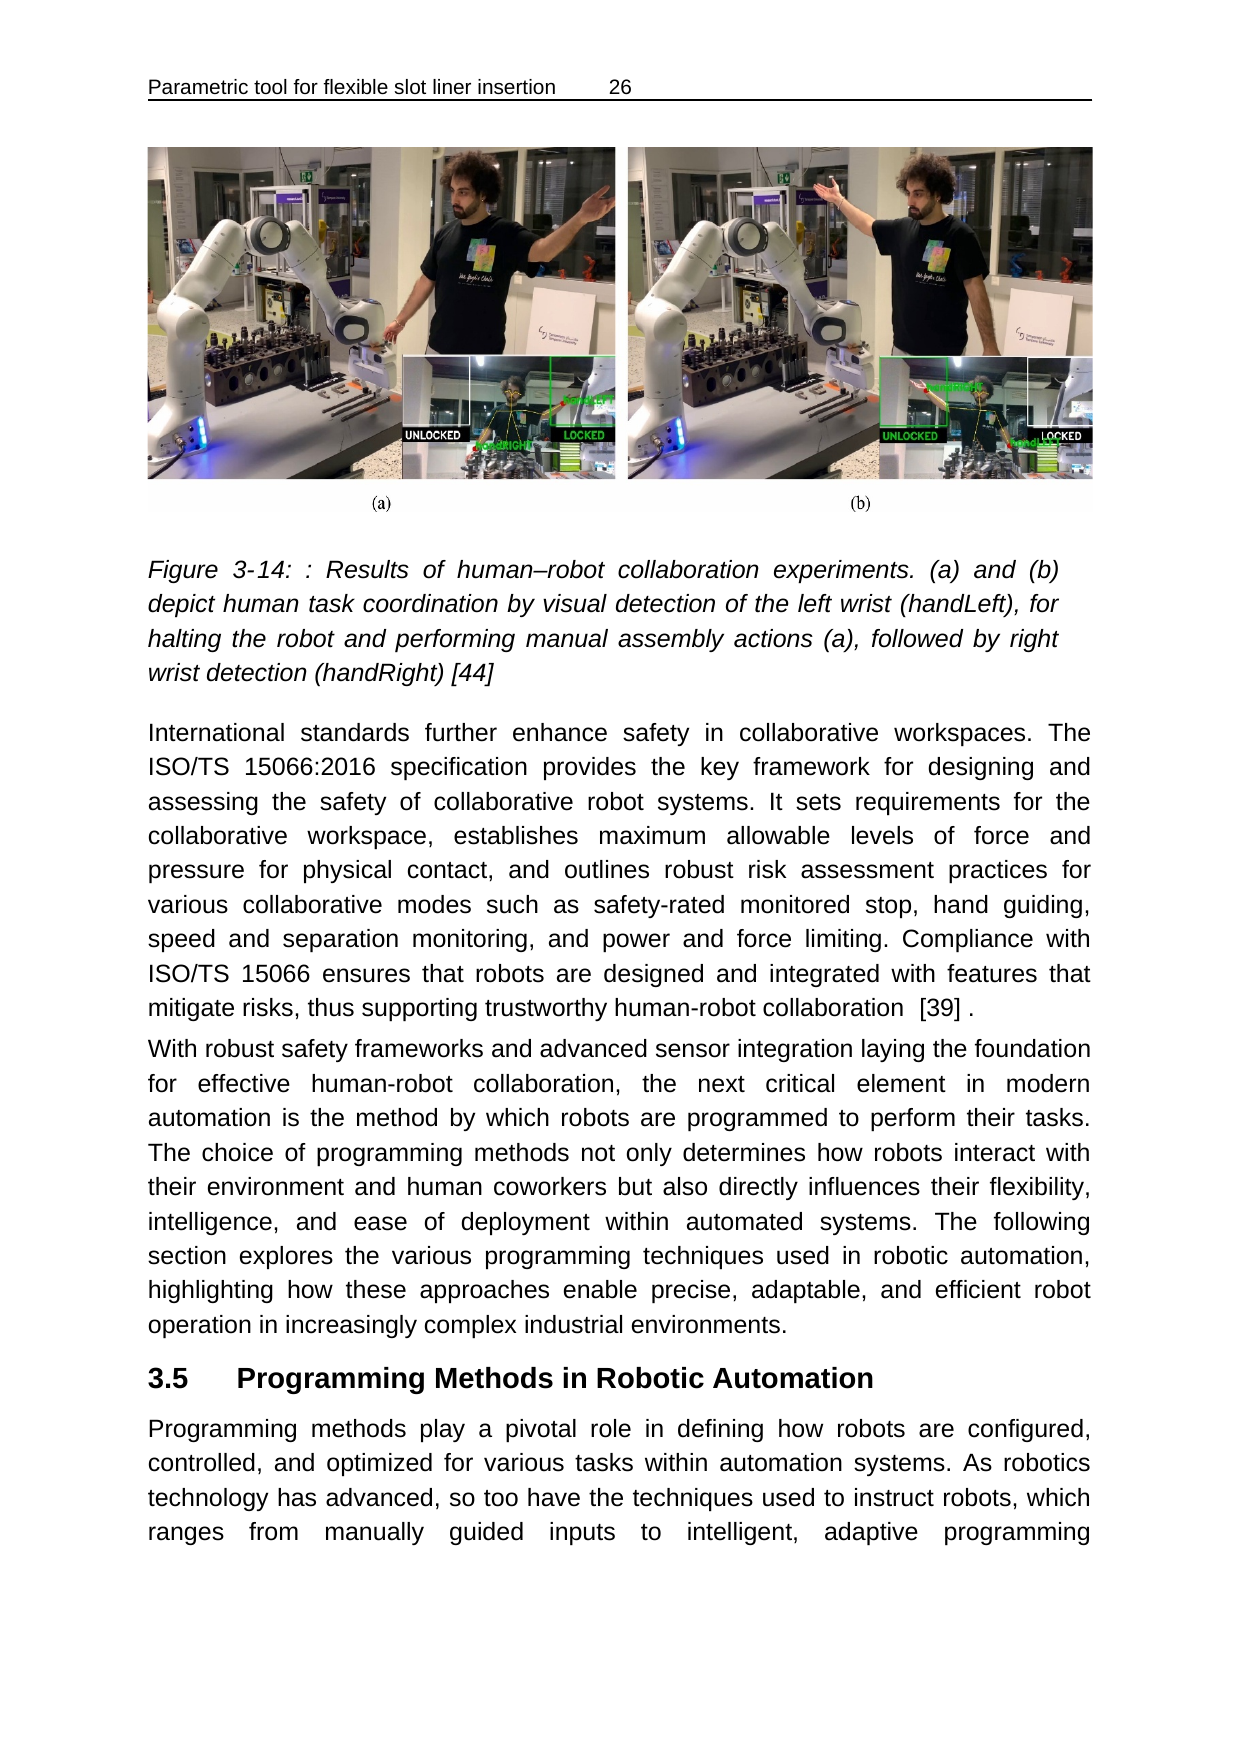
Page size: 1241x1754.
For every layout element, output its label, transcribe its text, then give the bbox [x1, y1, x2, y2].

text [148, 1414, 1092, 1546]
subtitle Programming Methods in Robotic Automation [148, 1361, 1092, 1394]
text International standards further enhance safety in collaborative workspaces. The ISO/TS 15066:2016 specification provides the key framework for designing and assessing the safety of collaborative robot systems. It sets requirements for the collaborative workspace, establishes maximum allowable levels of force and pressure for physical contact, and outlines robust risk assessment practices for various collaborative modes such as safety-rated monitored stop, hand guiding, speed and separation monitoring, and power and force limiting. Compliance with ISO/TS 15066 ensures that robots are designed and integrated with features that mitigate risks, thus supporting trustworthy human-robot collaboration [148, 717, 1092, 1022]
picture [147, 147, 1093, 512]
text Figure 3-: : Results of human–robot collaboration experiments. (a) and (b) depict human task coordination by visual detection of the left wrist (handLeft), for halting the robot and performing manual assembly actions (a), followed by right wrist detection (handRight) [44] [148, 554, 1063, 687]
text With robust safety frameworks and advanced sensor integration laying the foundation for effective human-robot collaboration, the next critical element in modern automation is the method by which robots are programmed to perform their tasks. The choice of programming methods not only determines how robots interact with their environment and human coworkers but also directly influences their flexibility, intelligence, and ease of deployment within automated systems. The following section explores the various programming techniques used in robotic automation, highlighting how these approaches enable precise, adaptable, and efficient robot operation in increasingly complex industrial environments. [148, 1034, 1092, 1339]
